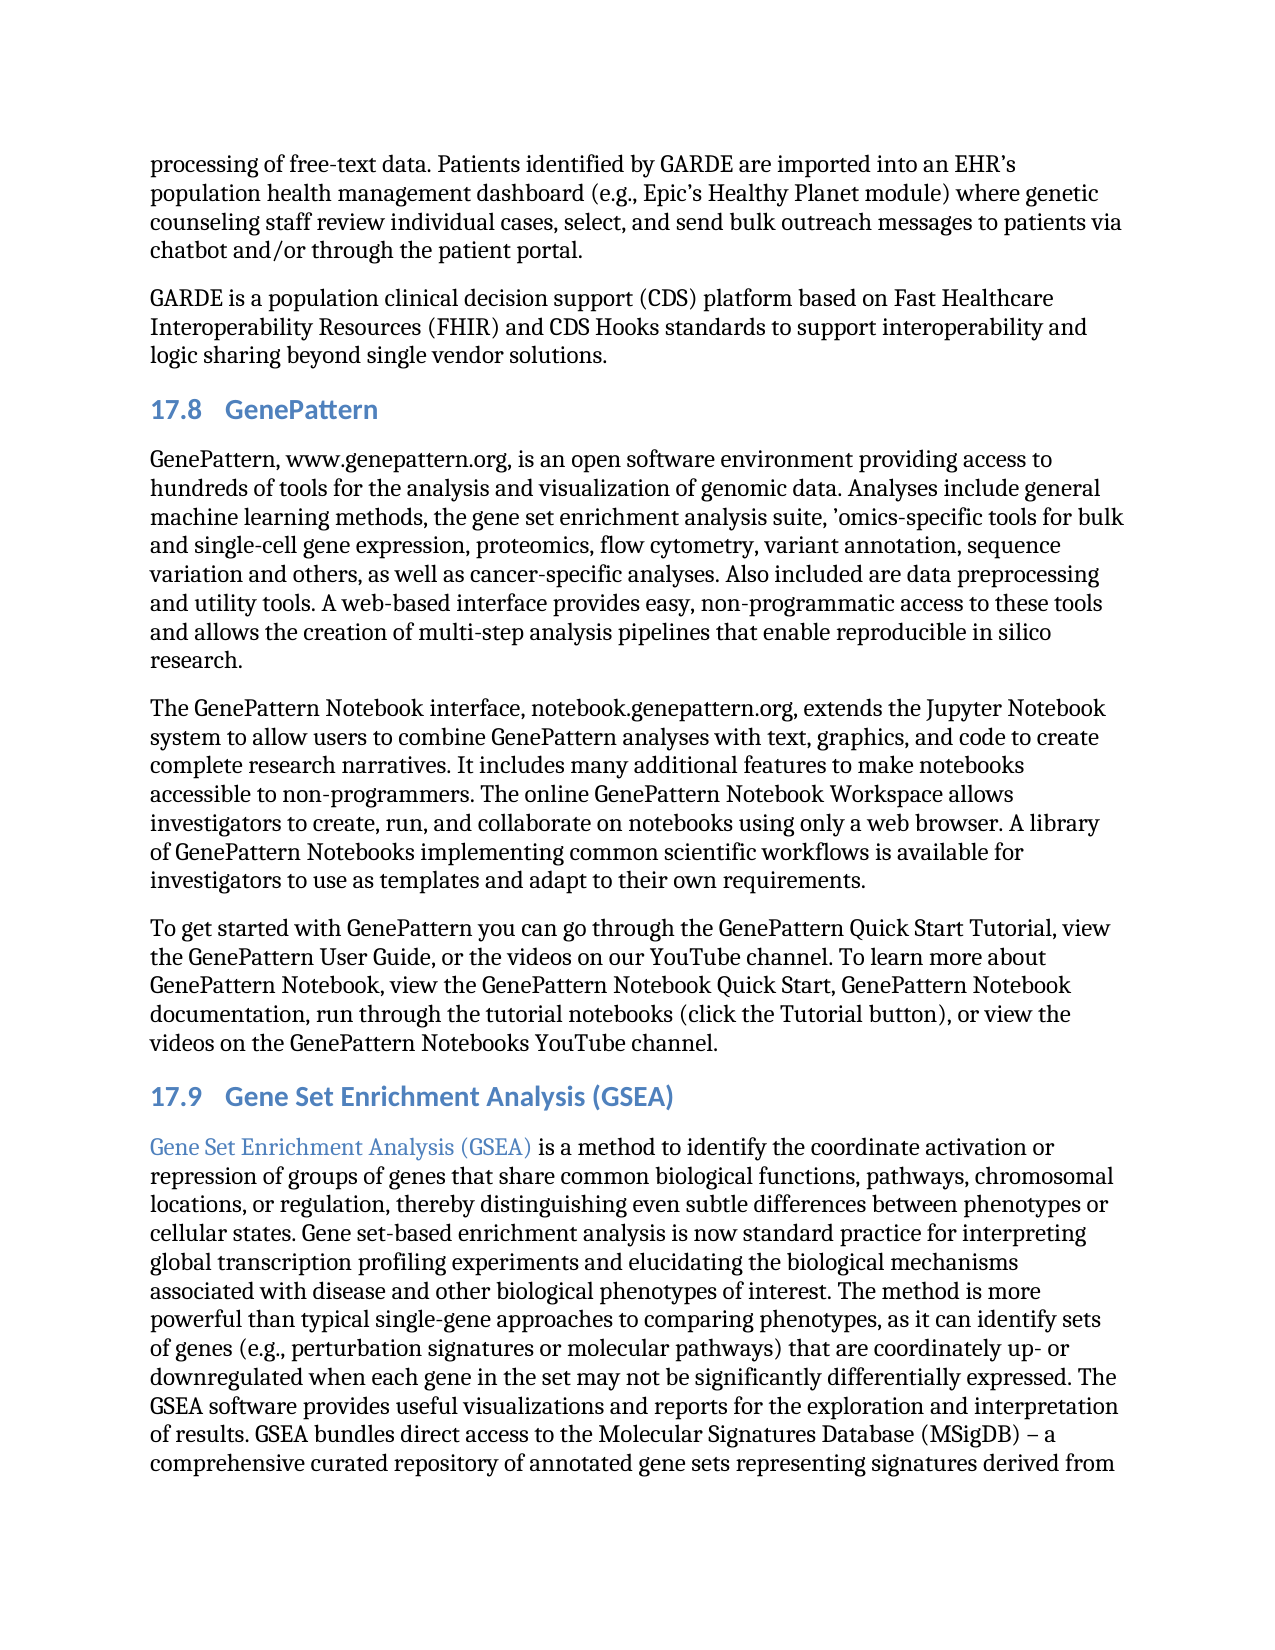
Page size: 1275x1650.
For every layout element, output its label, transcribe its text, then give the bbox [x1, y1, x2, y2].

subtitle 17.9 Gene Set Enrichment Analysis (GSEA) [150, 1078, 1125, 1114]
text To get started with GenePattern you can go through the GenePattern Quick Start Tutorial, view the GenePattern User Guide, or the videos on our YouTube channel. To learn more about GenePattern Notebook, view the GenePattern Notebook Quick Start, GenePattern Notebook documentation, run through the tutorial notebooks (click the Tutorial button), or view the videos on the GenePattern Notebooks YouTube channel. [150, 914, 1125, 1058]
text The GenePattern Notebook interface, notebook.genepattern.org, extends the Jupyter Notebook system to allow users to combine GenePattern analyses with text, graphics, and code to create complete research narratives. It includes many additional features to make notebooks accessible to non-programmers. The online GenePattern Notebook Workspace allows investigators to create, run, and collaborate on notebooks using only a web browser. A library of GenePattern Notebooks implementing common scientific workflows is available for investigators to use as templates and adapt to their own requirements. [150, 694, 1125, 895]
text GenePattern, www.genepattern.org, is an open software environment providing access to hundreds of tools for the analysis and visualization of genomic data. Analyses include general machine learning methods, the gene set enrichment analysis suite, ’omics-specific tools for bulk and single-cell gene expression, proteomics, flow cytometry, variant annotation, sequence variation and others, as well as cancer-specific analyses. Also included are data preprocessing and utility tools. A web-based interface provides easy, non-programmatic access to these tools and allows the creation of multi-step analysis pipelines that enable reproducible in silico research. [150, 445, 1125, 675]
subtitle 17.8 GenePattern [150, 391, 1125, 426]
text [150, 1133, 1125, 1478]
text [150, 150, 1125, 265]
text GARDE is a population clinical decision support (CDS) platform based on Fast Healthcare Interoperability Resources (FHIR) and CDS Hooks standards to support interoperability and logic sharing beyond single vendor solutions. [150, 284, 1125, 370]
